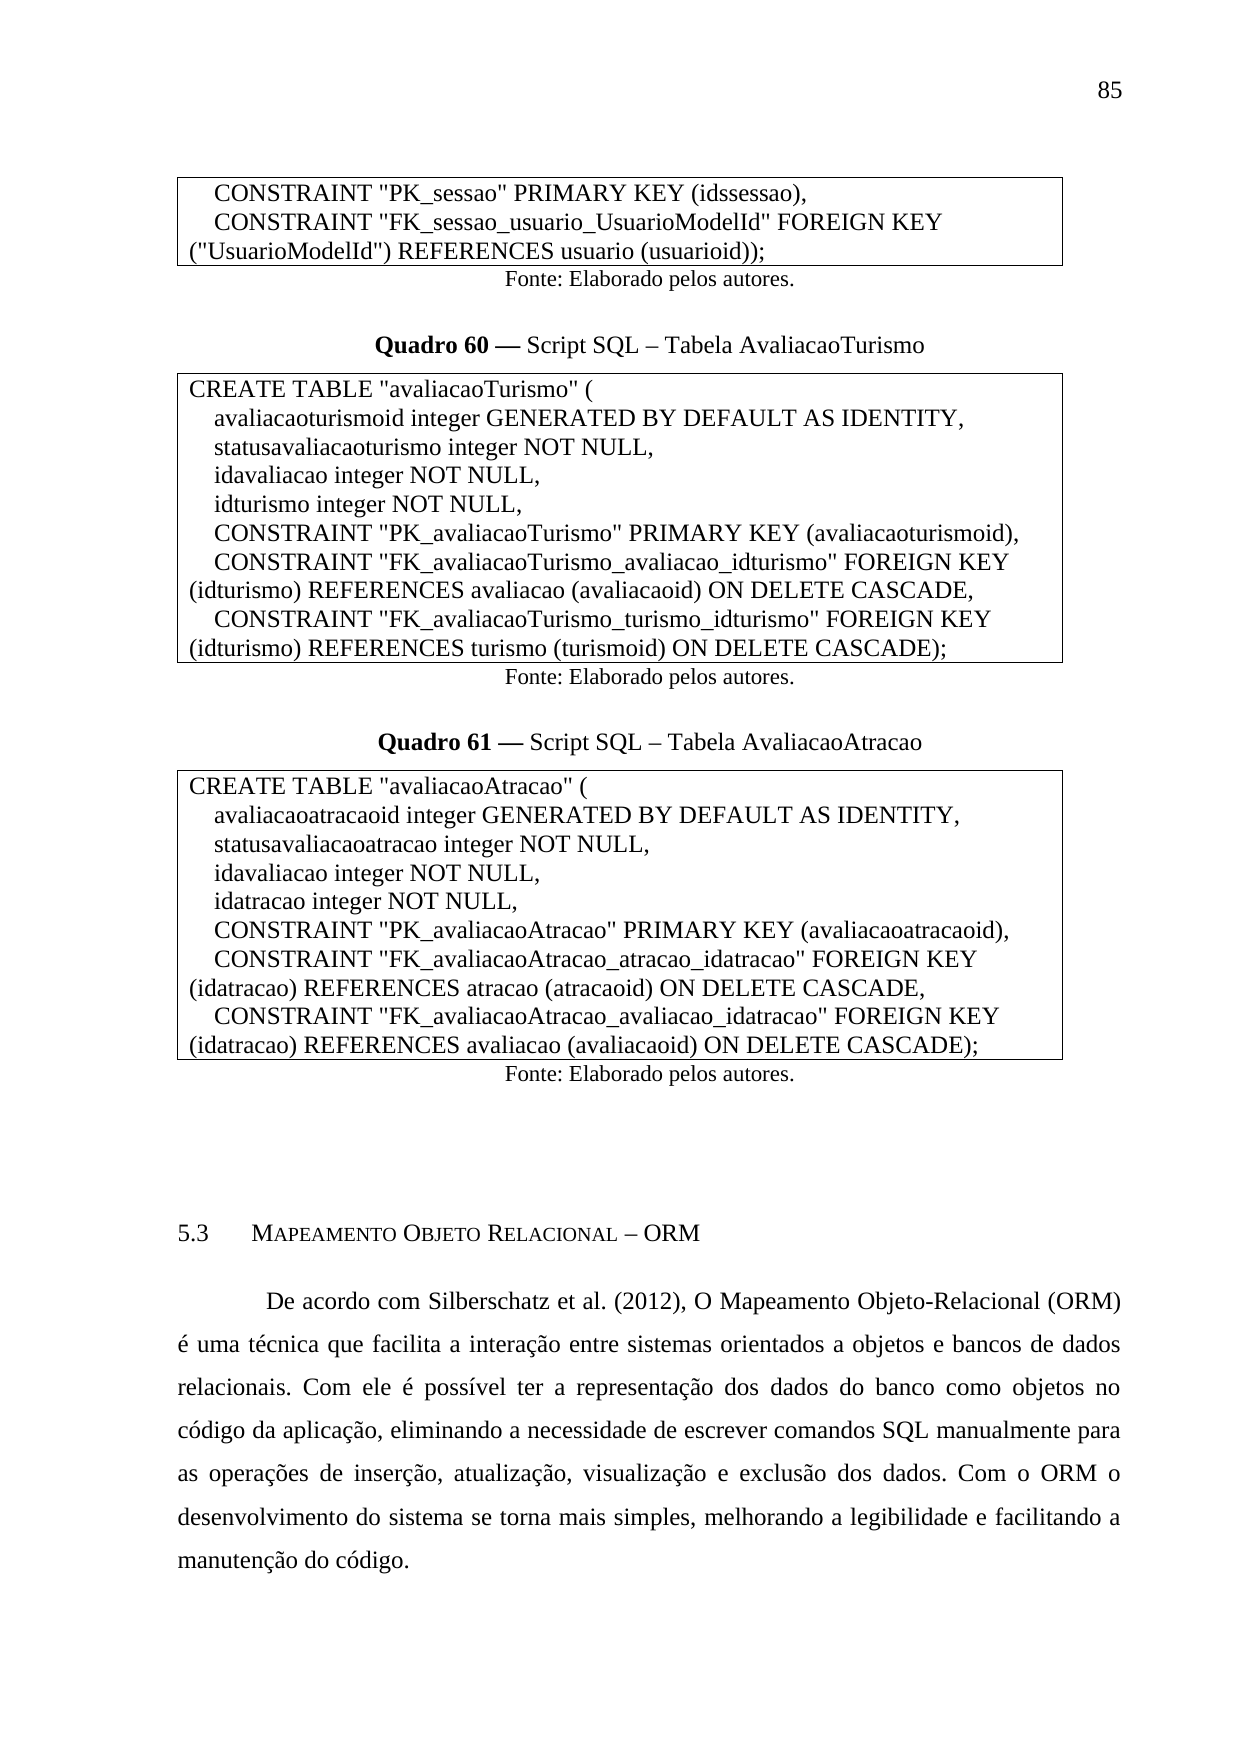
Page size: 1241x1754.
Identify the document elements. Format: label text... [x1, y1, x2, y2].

text De acordo com Silberschatz et al. (2012), O Mapeamento Objeto-Relacional (ORM) é uma técnica que facilita a interação entre sistemas orientados a objetos e bancos de dados relacionais. Com ele é possível ter a representação dos dados do banco como objetos no código da aplicação, eliminando a necessidade de escrever comandos SQL manualmente para as operações de inserção, atualização, visualização e exclusão dos dados. Com o ORM o desenvolvimento do sistema se torna mais simples, melhorando a legibilidade e facilitando a manutenção do código. [177, 1286, 1122, 1573]
text Fonte: Elaborado pelos autores. [177, 1060, 1122, 1086]
text Quadro 61 — Script SQL – Tabela AvaliacaoAtracao [177, 727, 1122, 756]
subtitle Mapeamento Objeto Relacional – ORM [103, 1218, 1122, 1247]
table_header CREATE TABLE "avaliacaoAtracao" ( avaliacaoatracaoid integer GENERATED BY DEFAULT AS IDENTITY, statusavaliacaoatracao integer NOT NULL, idavaliacao integer NOT NULL, idatracao integer NOT NULL, CONSTRAINT "PK_avaliacaoAtracao" PRIMARY KEY (avaliacaoatracaoid), CONSTRAINT "FK_avaliacaoAtracao_atracao_idatracao" FOREIGN KEY (idatracao) REFERENCES atracao (atracaoid) ON DELETE CASCADE, CONSTRAINT "FK_avaliacaoAtracao_avaliacao_idatracao" FOREIGN KEY (idatracao) REFERENCES avaliacao (avaliacaoid) ON DELETE CASCADE); [178, 771, 1062, 1059]
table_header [178, 178, 1062, 264]
text Quadro 60 — Script SQL – Tabela AvaliacaoTurismo [177, 330, 1122, 359]
text Fonte: Elaborado pelos autores. [177, 266, 1122, 292]
table_header CREATE TABLE "avaliacaoTurismo" ( avaliacaoturismoid integer GENERATED BY DEFAULT AS IDENTITY, statusavaliacaoturismo integer NOT NULL, idavaliacao integer NOT NULL, idturismo integer NOT NULL, CONSTRAINT "PK_avaliacaoTurismo" PRIMARY KEY (avaliacaoturismoid), CONSTRAINT "FK_avaliacaoTurismo_avaliacao_idturismo" FOREIGN KEY (idturismo) REFERENCES avaliacao (avaliacaoid) ON DELETE CASCADE, CONSTRAINT "FK_avaliacaoTurismo_turismo_idturismo" FOREIGN KEY (idturismo) REFERENCES turismo (turismoid) ON DELETE CASCADE); [178, 374, 1062, 662]
text Fonte: Elaborado pelos autores. [177, 663, 1122, 689]
